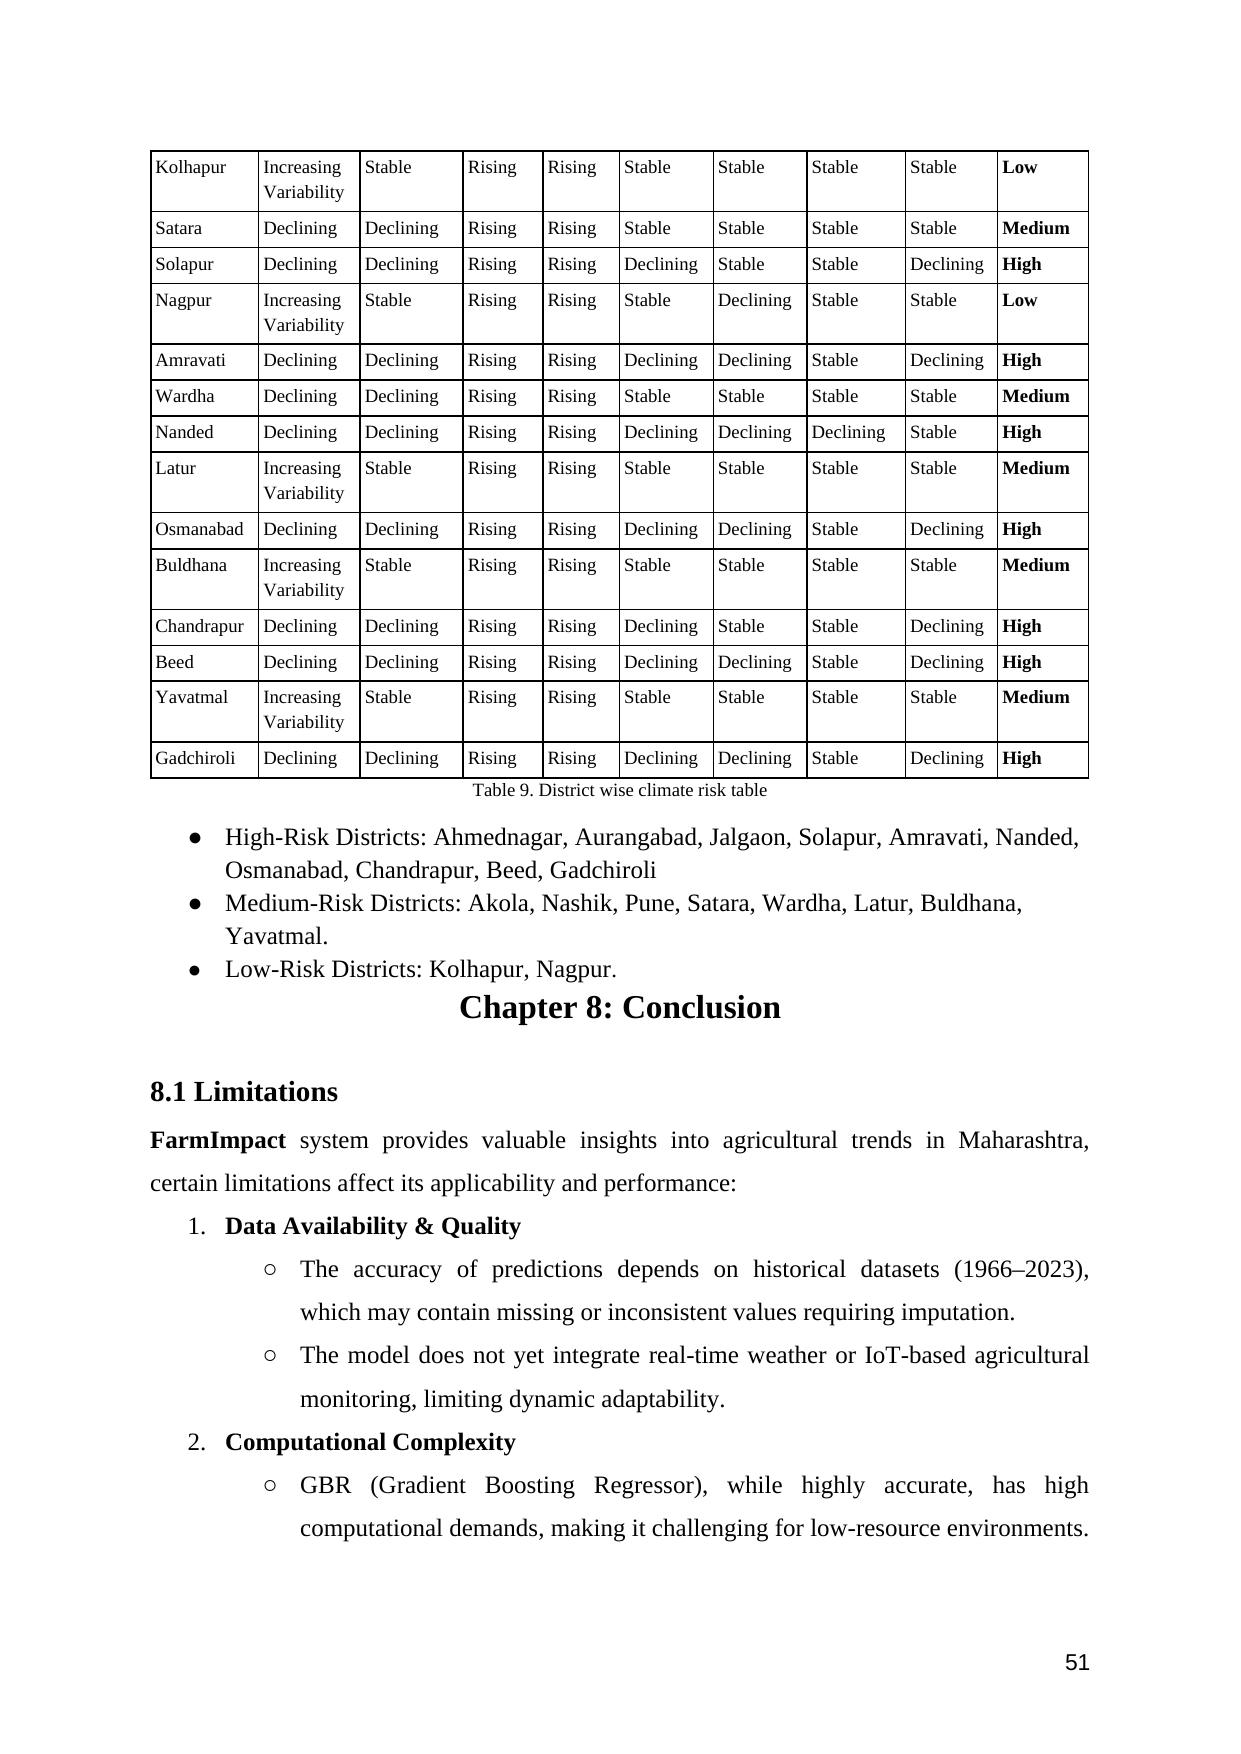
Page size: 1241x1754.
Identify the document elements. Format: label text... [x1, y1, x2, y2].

table_cell Stable [620, 381, 713, 415]
subtitle Chapter 8: Conclusion [150, 987, 1090, 1025]
table_cell Declining [361, 381, 462, 415]
table_cell Rising [544, 212, 619, 247]
table_cell Stable [620, 682, 713, 741]
table_cell Rising [464, 345, 542, 379]
table_cell Rising [544, 550, 619, 608]
table_cell Amravati [152, 345, 258, 379]
text FarmImpact system provides valuable insights into agricultural trends in Maharashtra, certain limitations affect its applicability and performance: [150, 1125, 1090, 1197]
table_cell Stable [808, 212, 905, 247]
table_cell Rising [544, 646, 619, 680]
table_cell Medium [998, 453, 1088, 512]
table_cell High [998, 417, 1088, 451]
table_cell Medium [998, 212, 1088, 247]
table_cell Declining [620, 610, 713, 644]
list Low-Risk Districts: Kolhapur, Nagpur. [187, 954, 1090, 983]
table_cell Gadchiroli [152, 743, 258, 777]
table_cell Stable [906, 453, 997, 512]
list Data Availability & Quality [187, 1211, 1090, 1240]
table_cell Rising [464, 284, 542, 343]
table_cell Rising [544, 610, 619, 644]
subtitle 8.1 Limitations [150, 1074, 1090, 1108]
table_cell Stable [361, 152, 462, 211]
table_cell Rising [464, 646, 542, 680]
table_cell High [998, 248, 1088, 283]
table_cell Rising [544, 152, 619, 211]
table_cell Declining [714, 646, 806, 680]
table_cell Rising [464, 248, 542, 283]
table_cell Rising [544, 682, 619, 741]
table_cell Increasing Variability [259, 453, 359, 512]
table_cell Rising [464, 381, 542, 415]
table_cell Beed [152, 646, 258, 680]
table_cell Declining [714, 284, 806, 343]
table_cell Rising [464, 212, 542, 247]
list Medium-Risk Districts: Akola, Nashik, Pune, Satara, Wardha, Latur, Buldhana, Yavatmal. [187, 888, 1090, 949]
table_cell Declining [259, 417, 359, 451]
table_cell Stable [620, 550, 713, 608]
table_cell High [998, 345, 1088, 379]
table_cell Stable [361, 682, 462, 741]
table_cell Declining [714, 417, 806, 451]
table_cell Rising [544, 345, 619, 379]
table_cell Yavatmal [152, 682, 258, 741]
table_cell Declining [620, 417, 713, 451]
table_cell Wardha [152, 381, 258, 415]
table_cell High [998, 610, 1088, 644]
table_cell Rising [464, 550, 542, 608]
table_cell Stable [361, 453, 462, 512]
table_cell Stable [906, 152, 997, 211]
table_cell Declining [361, 212, 462, 247]
table_cell Stable [906, 381, 997, 415]
list GBR (Gradient Boosting Regressor), while highly accurate, has high computational demands, making it challenging for low-resource environments. [262, 1470, 1090, 1542]
table_cell Nagpur [152, 284, 258, 343]
table_cell Declining [714, 345, 806, 379]
table_cell Declining [620, 248, 713, 283]
table_cell Stable [808, 381, 905, 415]
table_cell High [998, 646, 1088, 680]
table_cell Rising [544, 284, 619, 343]
table_cell Medium [998, 381, 1088, 415]
table_cell Stable [620, 212, 713, 247]
table_cell Stable [906, 417, 997, 451]
table_cell Rising [544, 743, 619, 777]
table_cell High [998, 513, 1088, 548]
table_cell Increasing Variability [259, 682, 359, 741]
table_cell Stable [906, 682, 997, 741]
table_cell Stable [714, 248, 806, 283]
table_cell Declining [808, 417, 905, 451]
table_cell Declining [259, 345, 359, 379]
table_cell Stable [361, 550, 462, 608]
table_cell Satara [152, 212, 258, 247]
table_cell Declining [361, 610, 462, 644]
table_cell Declining [259, 381, 359, 415]
table_cell Increasing Variability [259, 152, 359, 211]
list High-Risk Districts: Ahmednagar, Aurangabad, Jalgaon, Solapur, Amravati, Nanded, Osmanabad, Chandrapur, Beed, Gadchiroli [187, 822, 1090, 883]
table_cell Medium [998, 682, 1088, 741]
table_cell Stable [808, 248, 905, 283]
table_cell Rising [464, 682, 542, 741]
table_cell Solapur [152, 248, 258, 283]
list Computational Complexity [187, 1427, 1090, 1456]
table_cell Rising [464, 513, 542, 548]
table_cell Stable [620, 453, 713, 512]
table_cell Osmanabad [152, 513, 258, 548]
list The model does not yet integrate real-time weather or IoT-based agricultural monitoring, limiting dynamic adaptability. [262, 1341, 1090, 1412]
table_cell Stable [808, 646, 905, 680]
table_cell Rising [464, 417, 542, 451]
table_cell Stable [808, 284, 905, 343]
table_cell Declining [906, 646, 997, 680]
table_cell Rising [464, 610, 542, 644]
table_cell Stable [714, 550, 806, 608]
table_cell Declining [906, 513, 997, 548]
table_cell Latur [152, 453, 258, 512]
table_cell Declining [906, 610, 997, 644]
table_cell Low [998, 284, 1088, 343]
table_cell Nanded [152, 417, 258, 451]
table_cell Increasing Variability [259, 550, 359, 608]
table_cell High [998, 743, 1088, 777]
table_cell Declining [906, 345, 997, 379]
table_cell Increasing Variability [259, 284, 359, 343]
table_cell Declining [620, 345, 713, 379]
text Table 9. District wise climate risk table [150, 779, 1090, 800]
table_cell Stable [714, 381, 806, 415]
table_cell Stable [808, 513, 905, 548]
table_cell Declining [361, 743, 462, 777]
table_cell Declining [714, 513, 806, 548]
table_cell Kolhapur [152, 152, 258, 211]
table_cell Chandrapur [152, 610, 258, 644]
table_cell Stable [714, 682, 806, 741]
table_cell Declining [906, 248, 997, 283]
table_cell Rising [544, 513, 619, 548]
table_cell Stable [620, 284, 713, 343]
table_cell Declining [361, 646, 462, 680]
table_cell Stable [906, 550, 997, 608]
table_cell Declining [620, 743, 713, 777]
table_cell Stable [808, 743, 905, 777]
table_cell Low [998, 152, 1088, 211]
table_cell Stable [808, 453, 905, 512]
table_cell Declining [259, 646, 359, 680]
table_cell Declining [906, 743, 997, 777]
table_cell Stable [808, 550, 905, 608]
table_cell Stable [906, 284, 997, 343]
table_cell Stable [714, 453, 806, 512]
table_cell Stable [361, 284, 462, 343]
table_cell Rising [544, 453, 619, 512]
table_cell Rising [544, 417, 619, 451]
table_cell Stable [714, 610, 806, 644]
table_cell Stable [808, 152, 905, 211]
table_cell Stable [808, 682, 905, 741]
table_cell Rising [464, 152, 542, 211]
table_cell Rising [464, 453, 542, 512]
table_cell Declining [361, 417, 462, 451]
table_cell Declining [361, 248, 462, 283]
table_cell Declining [259, 610, 359, 644]
table_cell Rising [544, 248, 619, 283]
table_cell Stable [808, 345, 905, 379]
table_cell Stable [808, 610, 905, 644]
table_cell Medium [998, 550, 1088, 608]
table_cell Stable [906, 212, 997, 247]
table_cell Declining [620, 646, 713, 680]
table_cell Rising [464, 743, 542, 777]
table_cell Declining [259, 212, 359, 247]
table_cell Stable [620, 152, 713, 211]
table_cell Stable [714, 152, 806, 211]
table_cell Declining [620, 513, 713, 548]
table_cell Declining [714, 743, 806, 777]
table_cell Declining [361, 345, 462, 379]
table_cell Stable [714, 212, 806, 247]
table_cell Declining [259, 248, 359, 283]
table_cell Declining [361, 513, 462, 548]
list The accuracy of predictions depends on historical datasets (1966–2023), which may contain missing or inconsistent values requiring imputation. [262, 1254, 1090, 1326]
table_cell Rising [544, 381, 619, 415]
table_cell Declining [259, 743, 359, 777]
table_cell Declining [259, 513, 359, 548]
table_cell Buldhana [152, 550, 258, 608]
